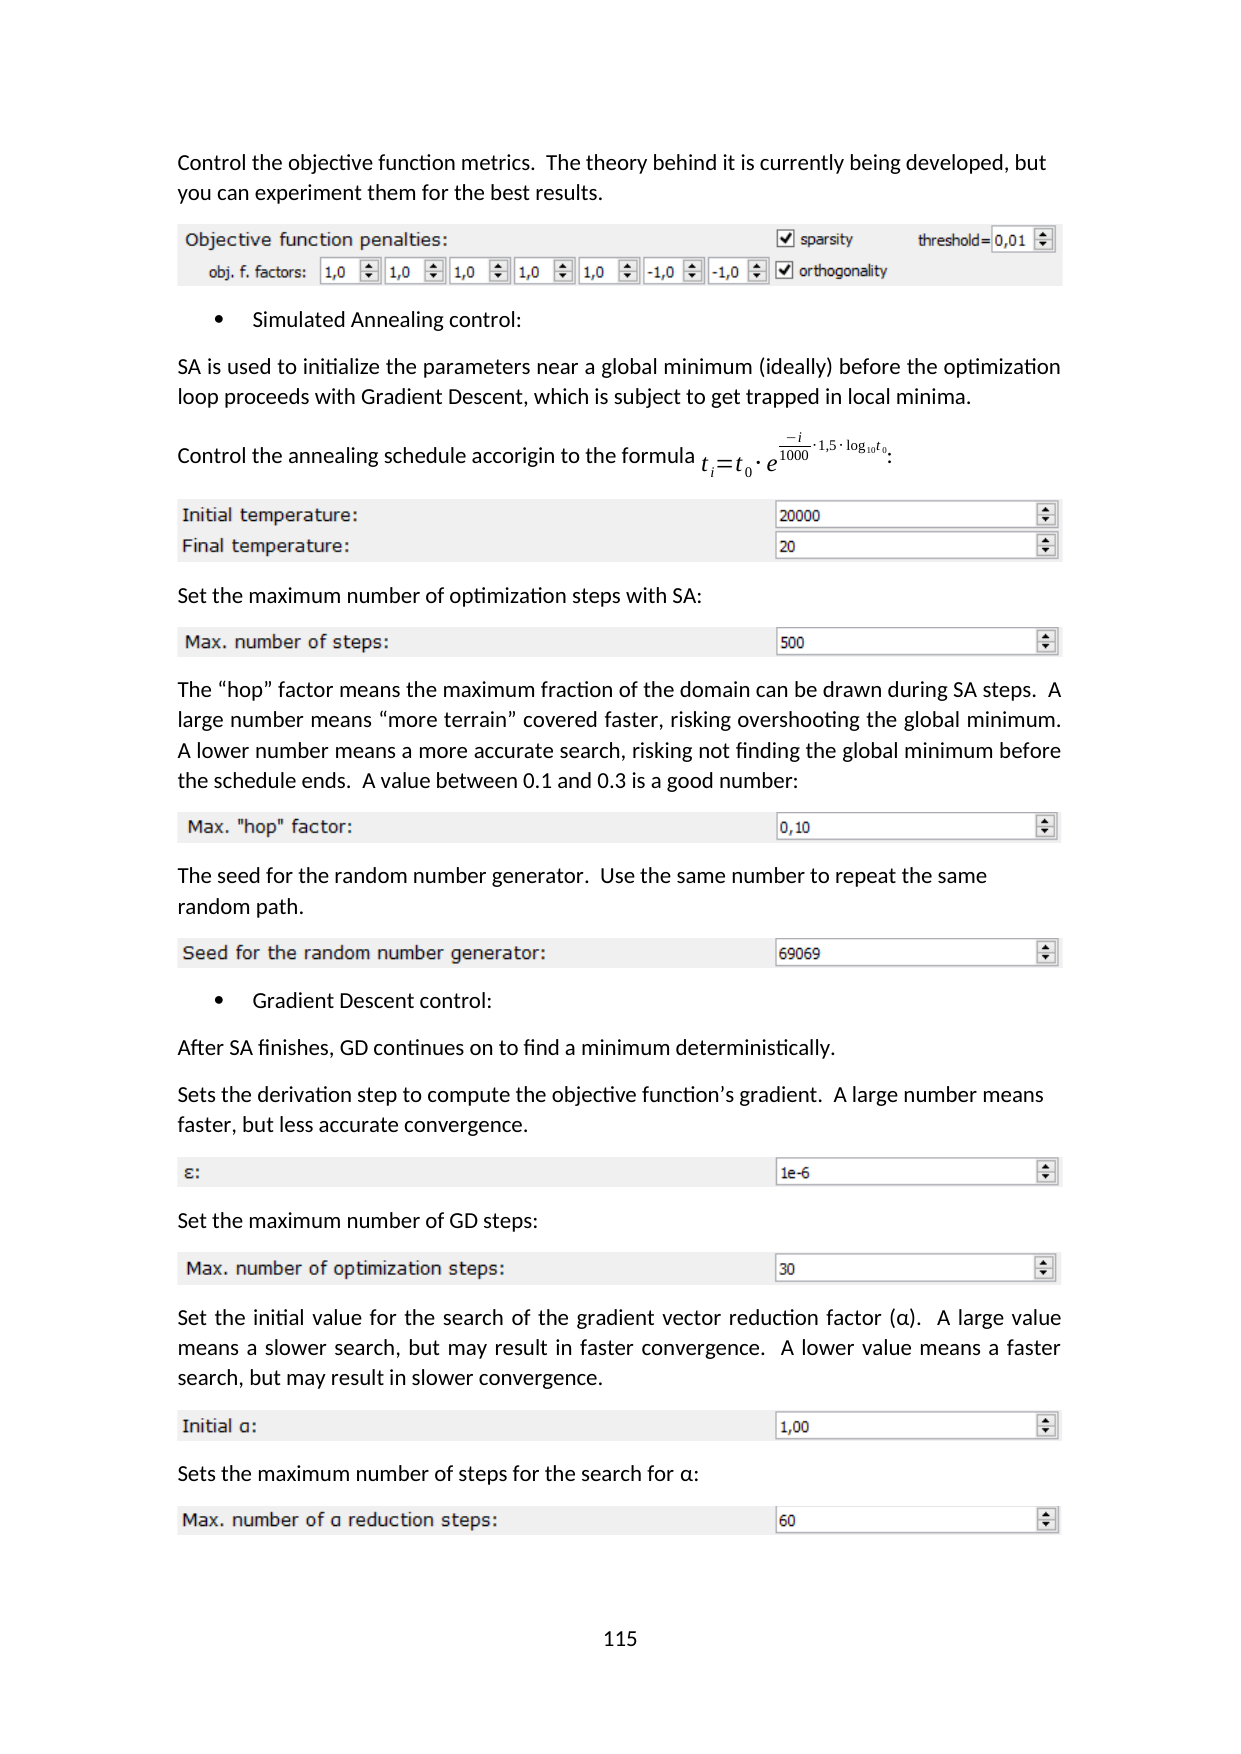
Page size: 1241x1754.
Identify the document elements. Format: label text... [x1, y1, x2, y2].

text Set the initial value for the search of the gradient vector reduction factor (α). A large value means a slower search, but may result in faster convergence. A lower value means a faster search, but may result in slower convergence. [177, 1303, 1063, 1391]
text Sets the derivation step to compute the objective function’s gradient. A large number means faster, but less accurate convergence. [177, 1080, 1063, 1138]
list Simulated Annealing control: [215, 305, 1063, 333]
picture [177, 1506, 1062, 1535]
picture [177, 812, 1062, 843]
picture [177, 1252, 1062, 1285]
text The seed for the random number generator. Use the same number to repeat the same random path. [177, 862, 1063, 920]
picture [177, 627, 1063, 657]
text Set the maximum number of GD steps: [177, 1206, 1063, 1234]
text The “hop” factor means the maximum fraction of the domain can be drawn during SA steps. A large number means “more terrain” covered faster, risking overshooting the global minimum. A lower number means a more accurate search, risking not finding the global minimum before the schedule ends. A value between 0.1 and 0.3 is a good number: [177, 675, 1063, 794]
text Control the objective function metrics. The theory behind it is currently being developed, but you can experiment them for the best results. [177, 148, 1063, 206]
picture [177, 224, 1063, 286]
list Gradient Descent control: [215, 986, 1063, 1014]
text After SA finishes, GD continues on to find a minimum deterministically. [177, 1033, 1063, 1061]
text Control the annealing schedule accorigin to the formula : [177, 429, 1063, 481]
picture [177, 499, 1063, 562]
text SA is used to initialize the parameters near a global minimum (ideally) before the optimization loop proceeds with Gradient Descent, which is subject to get trapped in local minima. [177, 352, 1063, 410]
picture [177, 1157, 1063, 1187]
picture [177, 938, 1063, 968]
text Set the maximum number of optimization steps with SA: [177, 581, 1063, 609]
text Sets the maximum number of steps for the search for α: [177, 1459, 1063, 1487]
picture [177, 1410, 1063, 1441]
